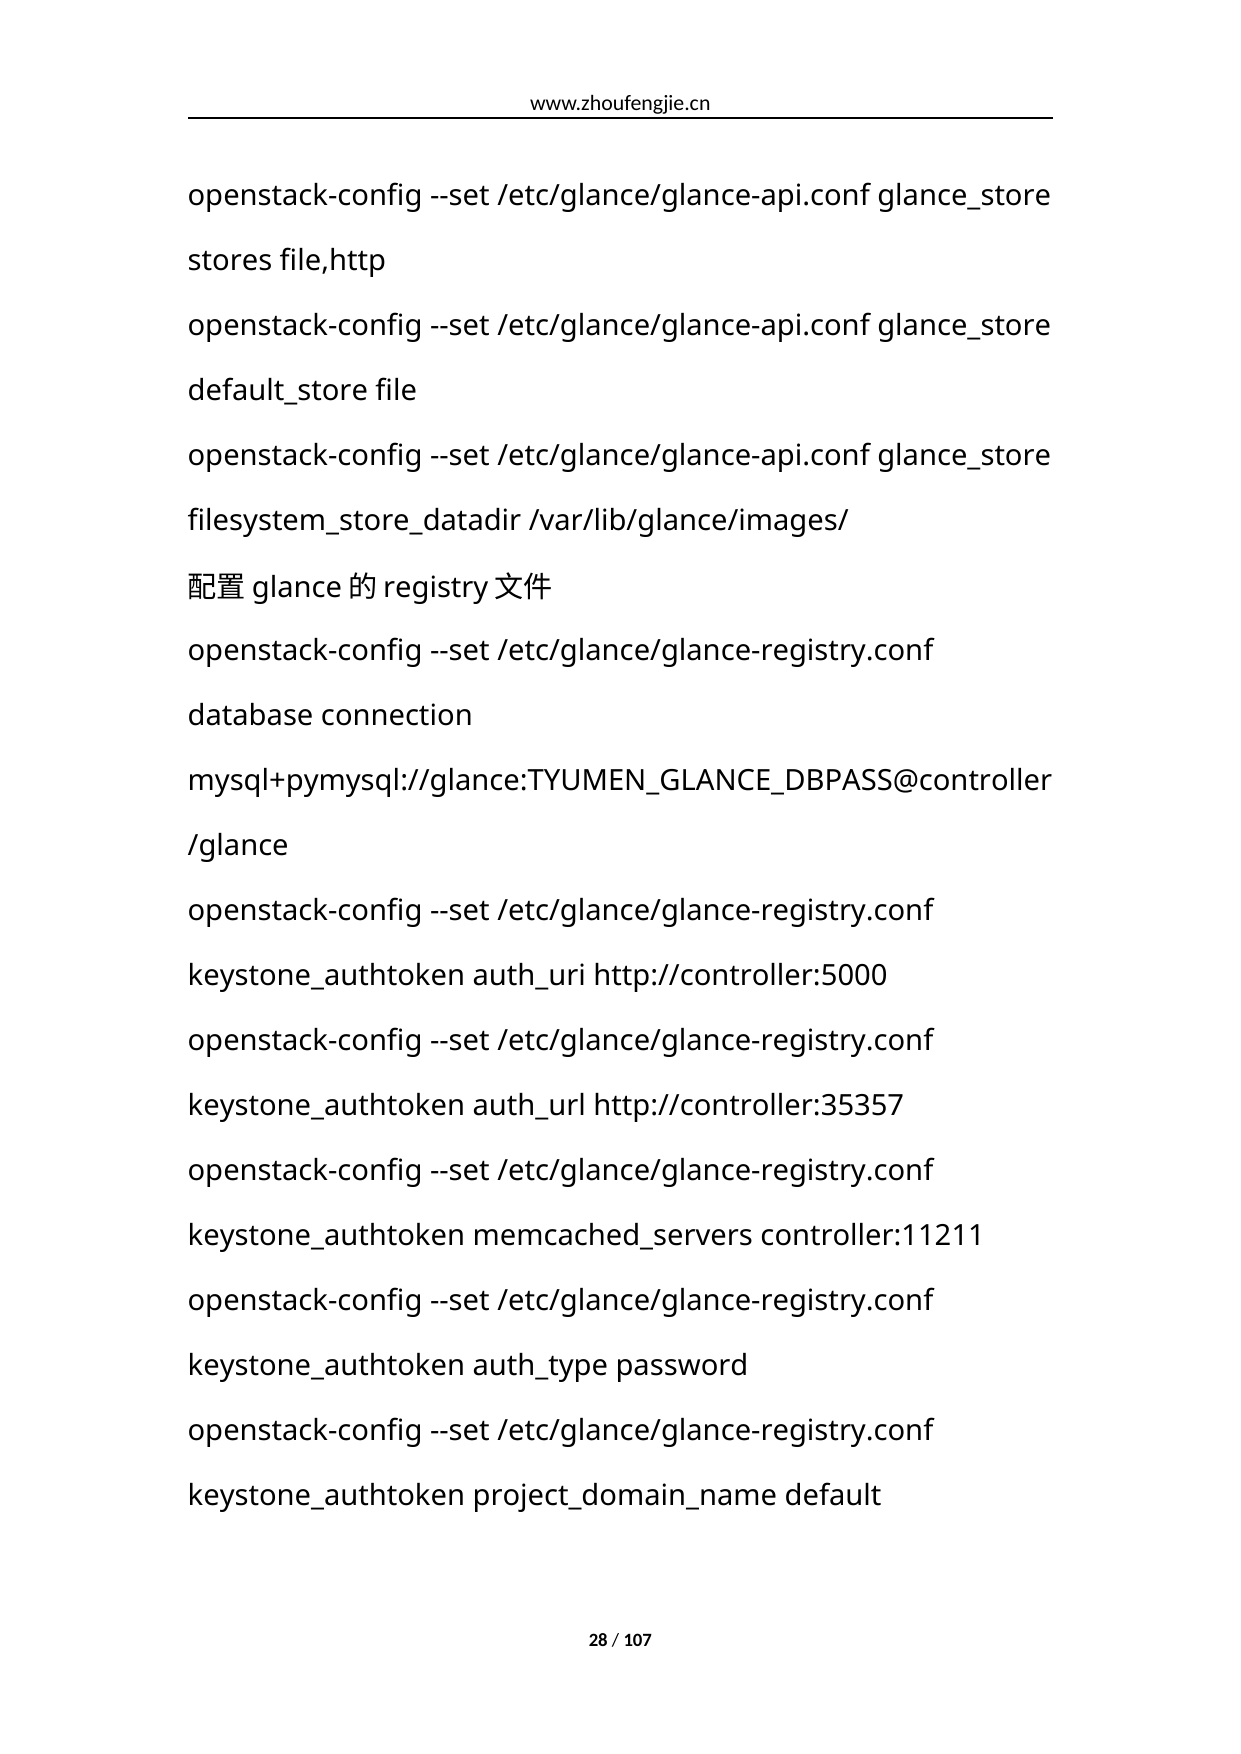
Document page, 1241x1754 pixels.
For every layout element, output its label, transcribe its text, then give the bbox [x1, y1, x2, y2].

text openstack-config --set /etc/glance/glance-registry.conf keystone_authtoken auth_type password [187, 1267, 1053, 1397]
text openstack-config --set /etc/glance/glance-api.conf glance_store default_store file [187, 292, 1053, 422]
text openstack-config --set /etc/glance/glance-registry.conf keystone_authtoken project_domain_name default [187, 1397, 1053, 1527]
text 配置glance的registry文件 [187, 552, 1053, 617]
text openstack-config --set /etc/glance/glance-registry.conf database connection mysql+pymysql://glance:TYUMEN_GLANCE_DBPASS@controller/glance [187, 617, 1053, 877]
text openstack-config --set /etc/glance/glance-registry.conf keystone_authtoken auth_url http://controller:35357 [187, 1007, 1053, 1137]
text openstack-config --set /etc/glance/glance-api.conf glance_store stores file,http [187, 162, 1053, 292]
text openstack-config --set /etc/glance/glance-registry.conf keystone_authtoken auth_uri http://controller:5000 [187, 877, 1053, 1007]
text openstack-config --set /etc/glance/glance-registry.conf keystone_authtoken memcached_servers controller:11211 [187, 1137, 1053, 1267]
text openstack-config --set /etc/glance/glance-api.conf glance_store filesystem_store_datadir /var/lib/glance/images/ [187, 422, 1053, 552]
